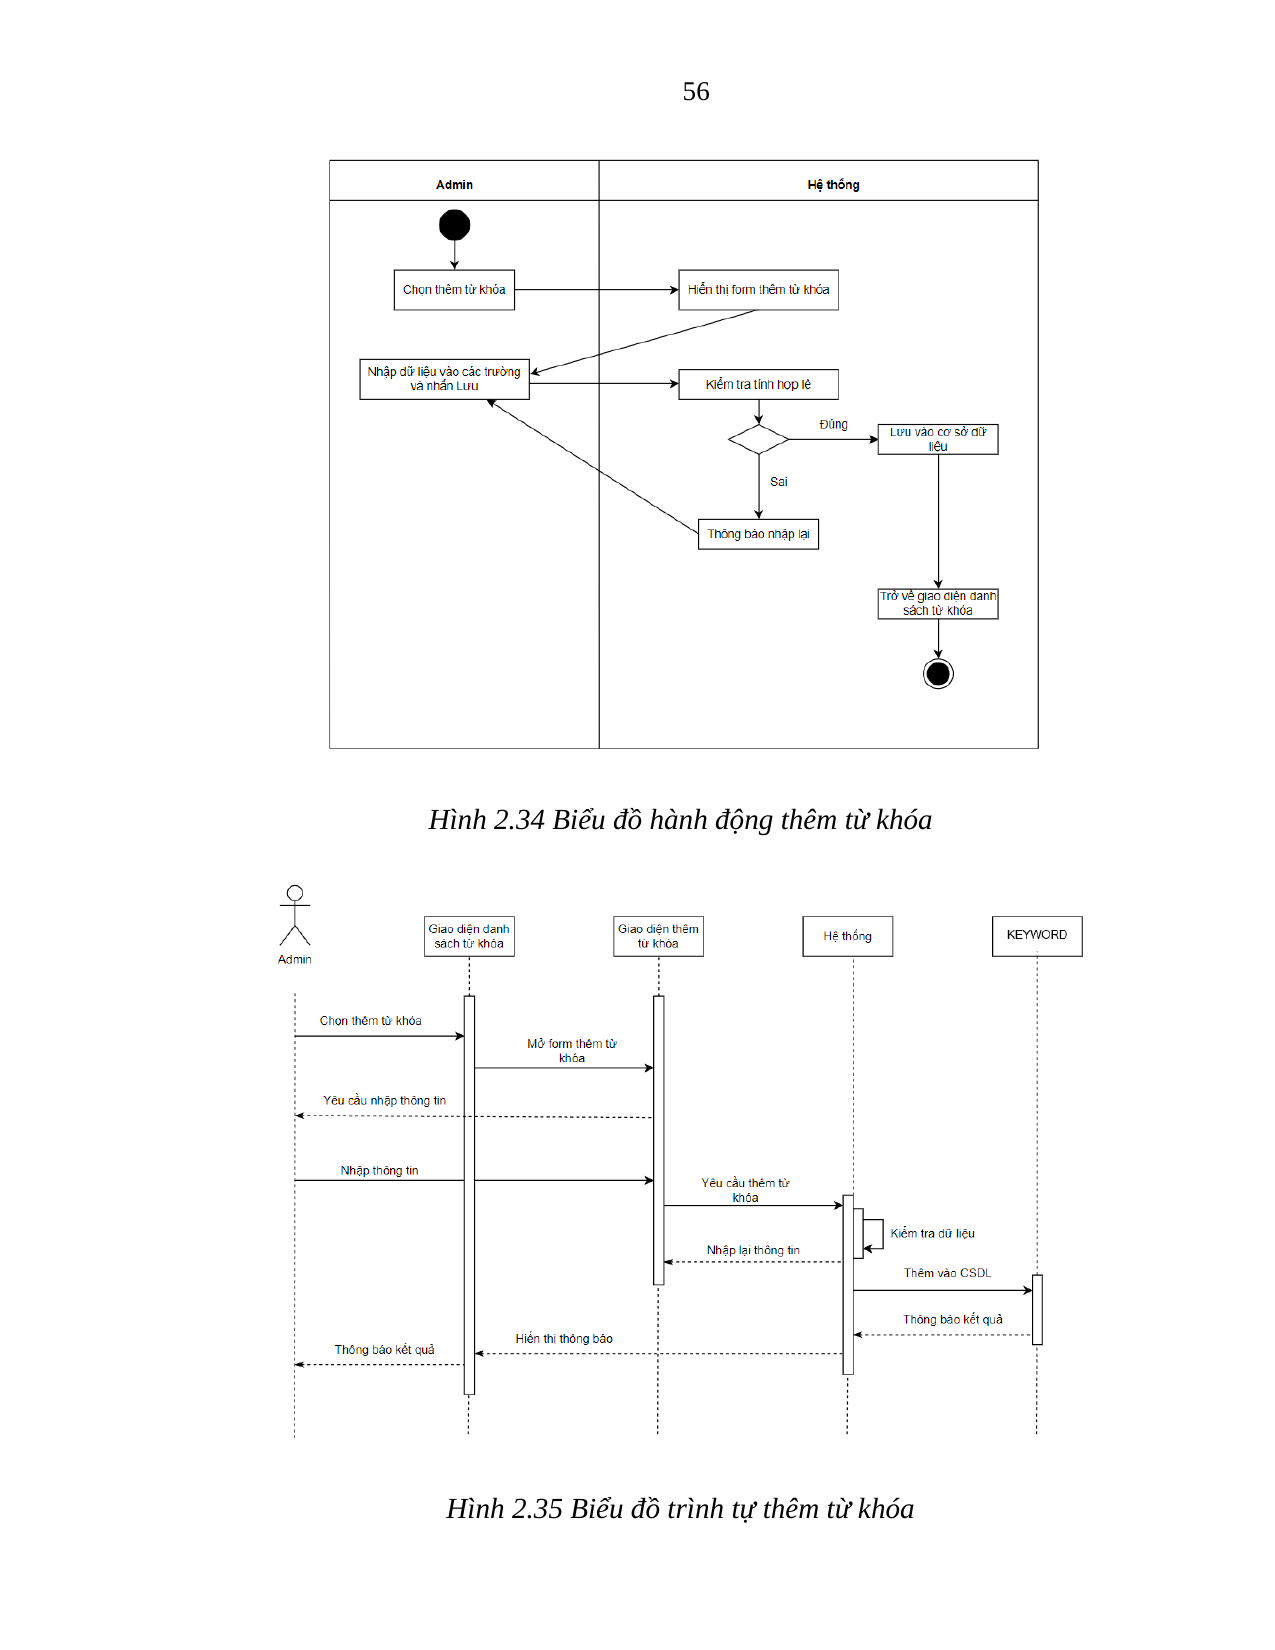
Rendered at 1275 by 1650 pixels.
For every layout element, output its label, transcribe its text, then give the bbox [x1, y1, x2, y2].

text Hình 2.34 Biểu đồ hành động thêm từ khóa [207, 802, 1157, 835]
text Hình 2.35 Biểu đồ trình tự thêm từ khóa [207, 1491, 1157, 1524]
picture [275, 881, 1089, 1445]
picture [322, 147, 1042, 756]
